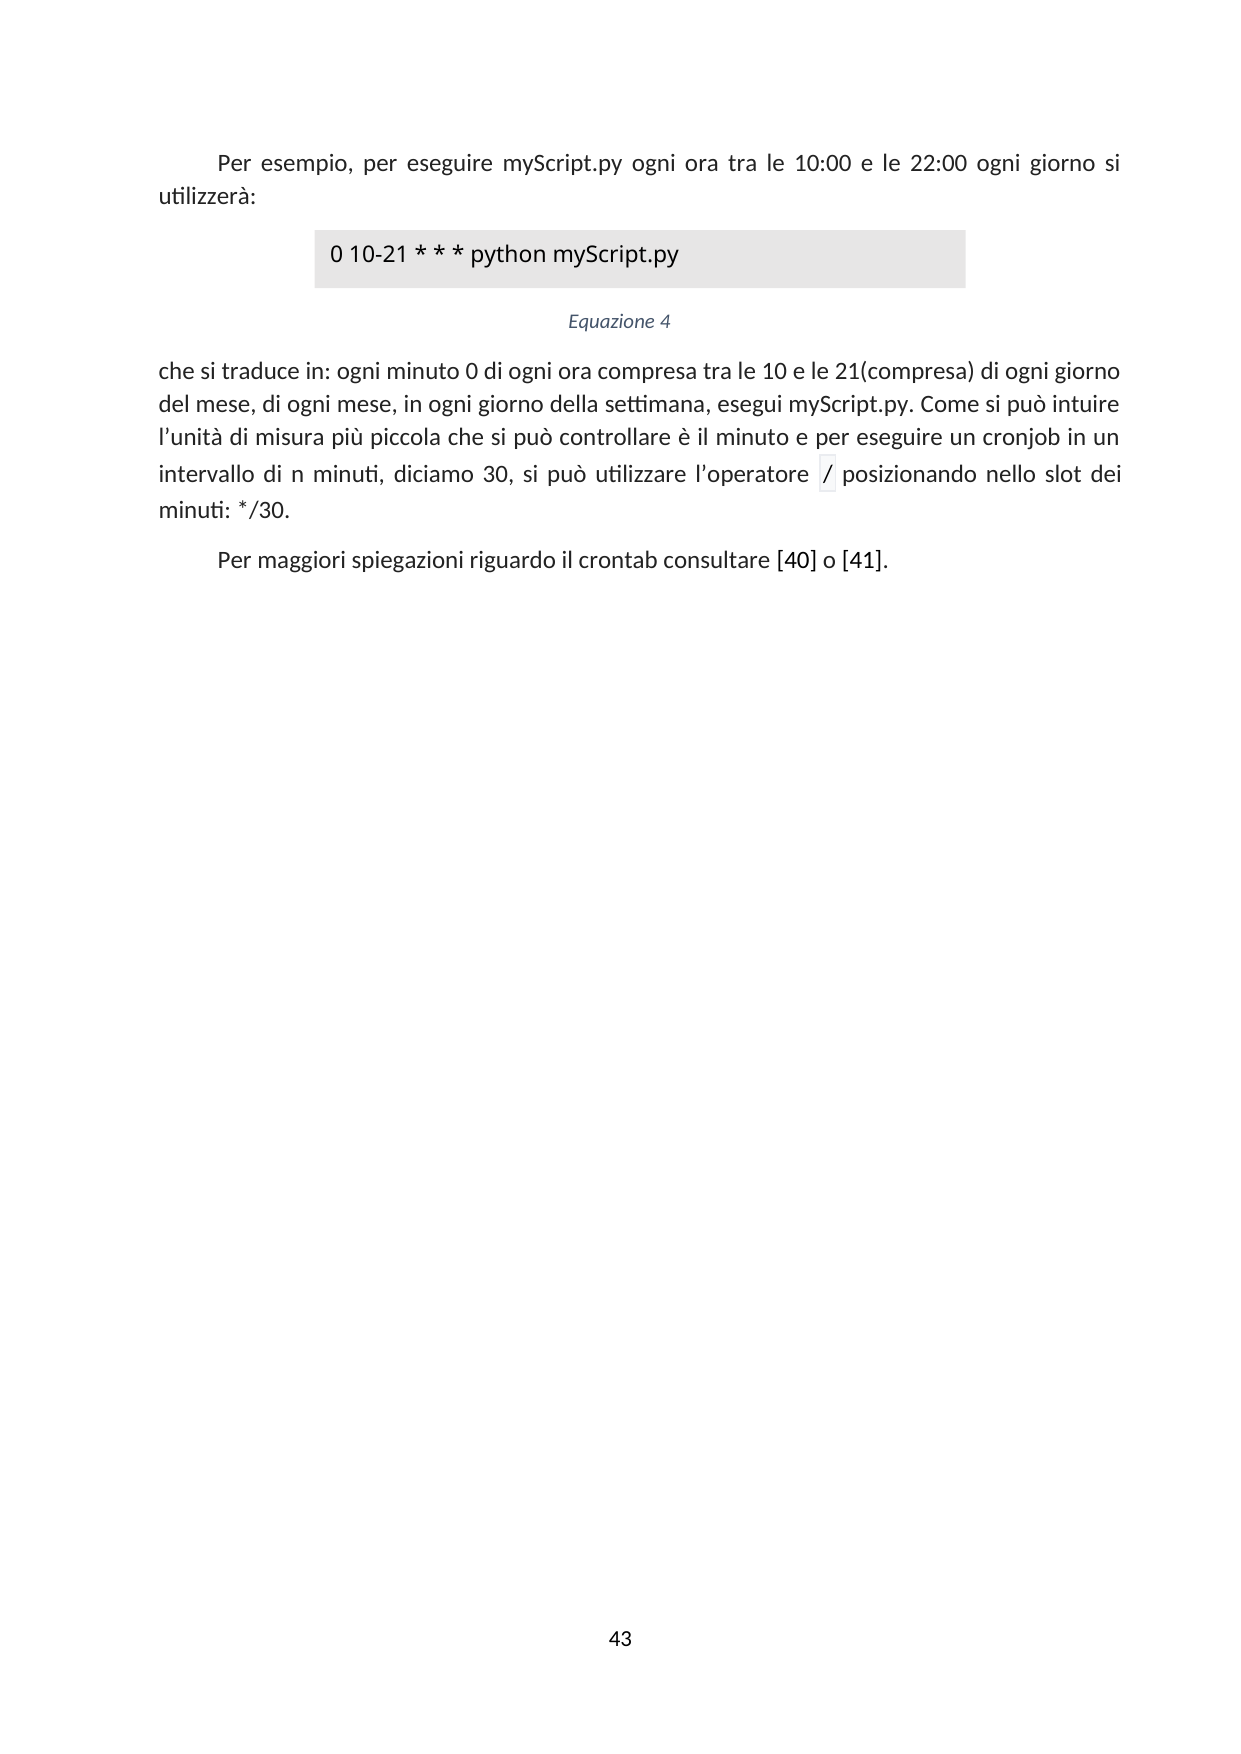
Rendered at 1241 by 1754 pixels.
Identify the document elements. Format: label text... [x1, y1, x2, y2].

text Per esempio, per eseguire myScript.py ogni ora tra le 10:00 e le 22:00 ogni giorno si utilizzerà: [158, 148, 1122, 211]
text Equazione 4 [118, 308, 1122, 334]
text che si traduce in: ogni minuto 0 di ogni ora compresa tra le 10 e le 21(compresa) di ogni giorno del mese, di ogni mese, in ogni giorno della settimana, esegui myScript.py. Come si può intuire l’unità di misura più piccola che si può controllare è il minuto e per eseguire un cronjob in un intervallo di n minuti, diciamo 30, si può utilizzare l’operatore / posizionando nello slot dei minuti: */30. [158, 355, 1122, 525]
text Per maggiori spiegazioni riguardo il crontab consultare o . [158, 544, 1122, 574]
